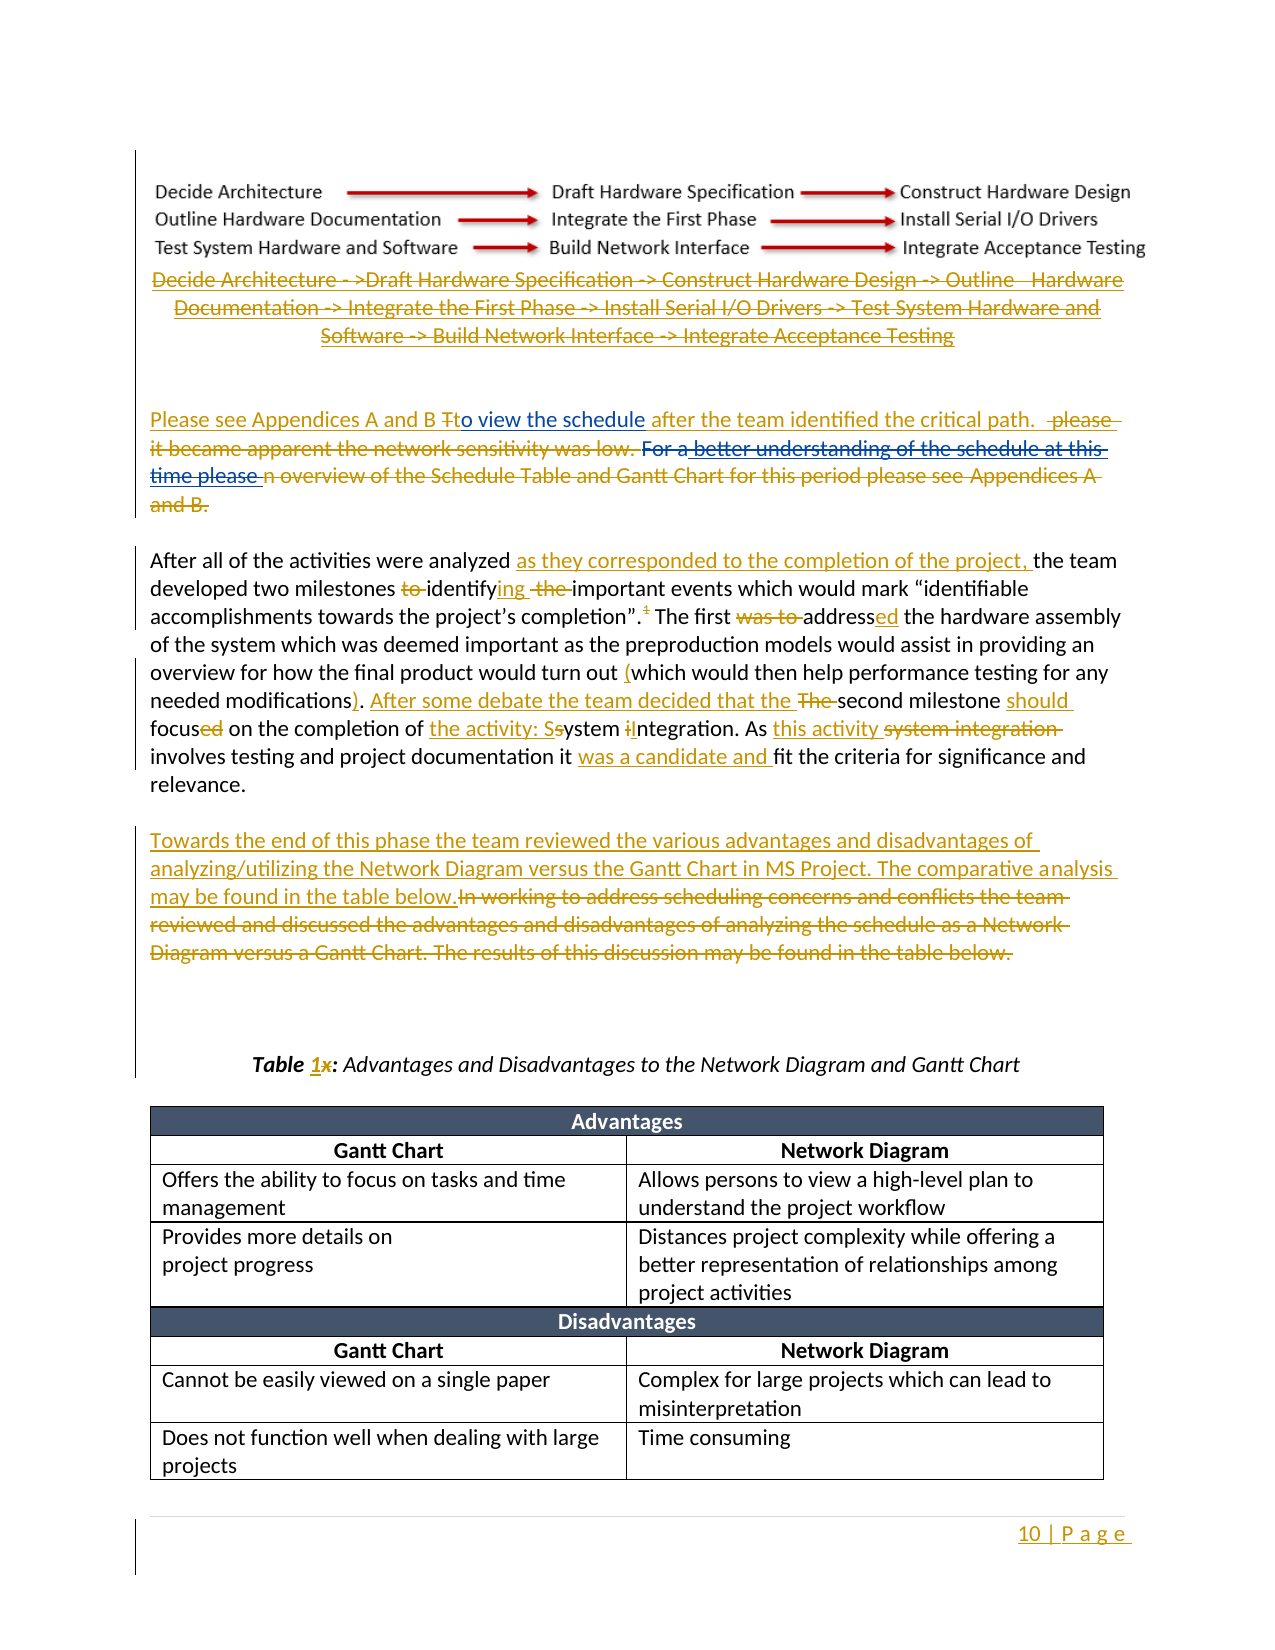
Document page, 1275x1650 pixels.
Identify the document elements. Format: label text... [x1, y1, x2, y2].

table_cell Cannot be easily viewed on a single paper [151, 1366, 626, 1422]
table_cell Network Diagram [627, 1337, 1103, 1364]
table_cell Distances project complexity while offering a better representation of relationships among project activities [627, 1223, 1103, 1306]
table_cell Disadvantages [151, 1308, 1103, 1336]
table_cell Time consuming [627, 1423, 1103, 1479]
text Table : Advantages and Disadvantages to the Network Diagram and Gantt Chart [150, 1050, 1125, 1078]
table_cell Allows persons to view a high-level plan to understand the project workflow [627, 1165, 1103, 1221]
table_cell Complex for large projects which can lead to misinterpretation [627, 1366, 1103, 1422]
text After all of the activities were analyzed the team developed two milestones identifyimportant events which would mark “identifiable accomplishments towards the project’s completion”. The first address the hardware assembly of the system which was deemed important as the preproduction models would assist in providing an overview for how the final product would turn out which would then help performance testing for any needed modifications. second milestone focus on the completion of ystem ntegration. As involves testing and project documentation it fit the criteria for significance and relevance. [150, 546, 1125, 798]
table_cell Does not function well when dealing with large projects [151, 1423, 626, 1479]
table_cell Provides more details on project progress [151, 1223, 626, 1306]
table_cell Offers the ability to focus on tasks and time management [151, 1165, 626, 1221]
table_cell Network Diagram [627, 1136, 1103, 1164]
table_cell Gantt Chart [151, 1337, 626, 1364]
picture [150, 178, 1160, 266]
table_header Advantages [151, 1107, 1103, 1135]
table_cell Gantt Chart [151, 1136, 626, 1164]
